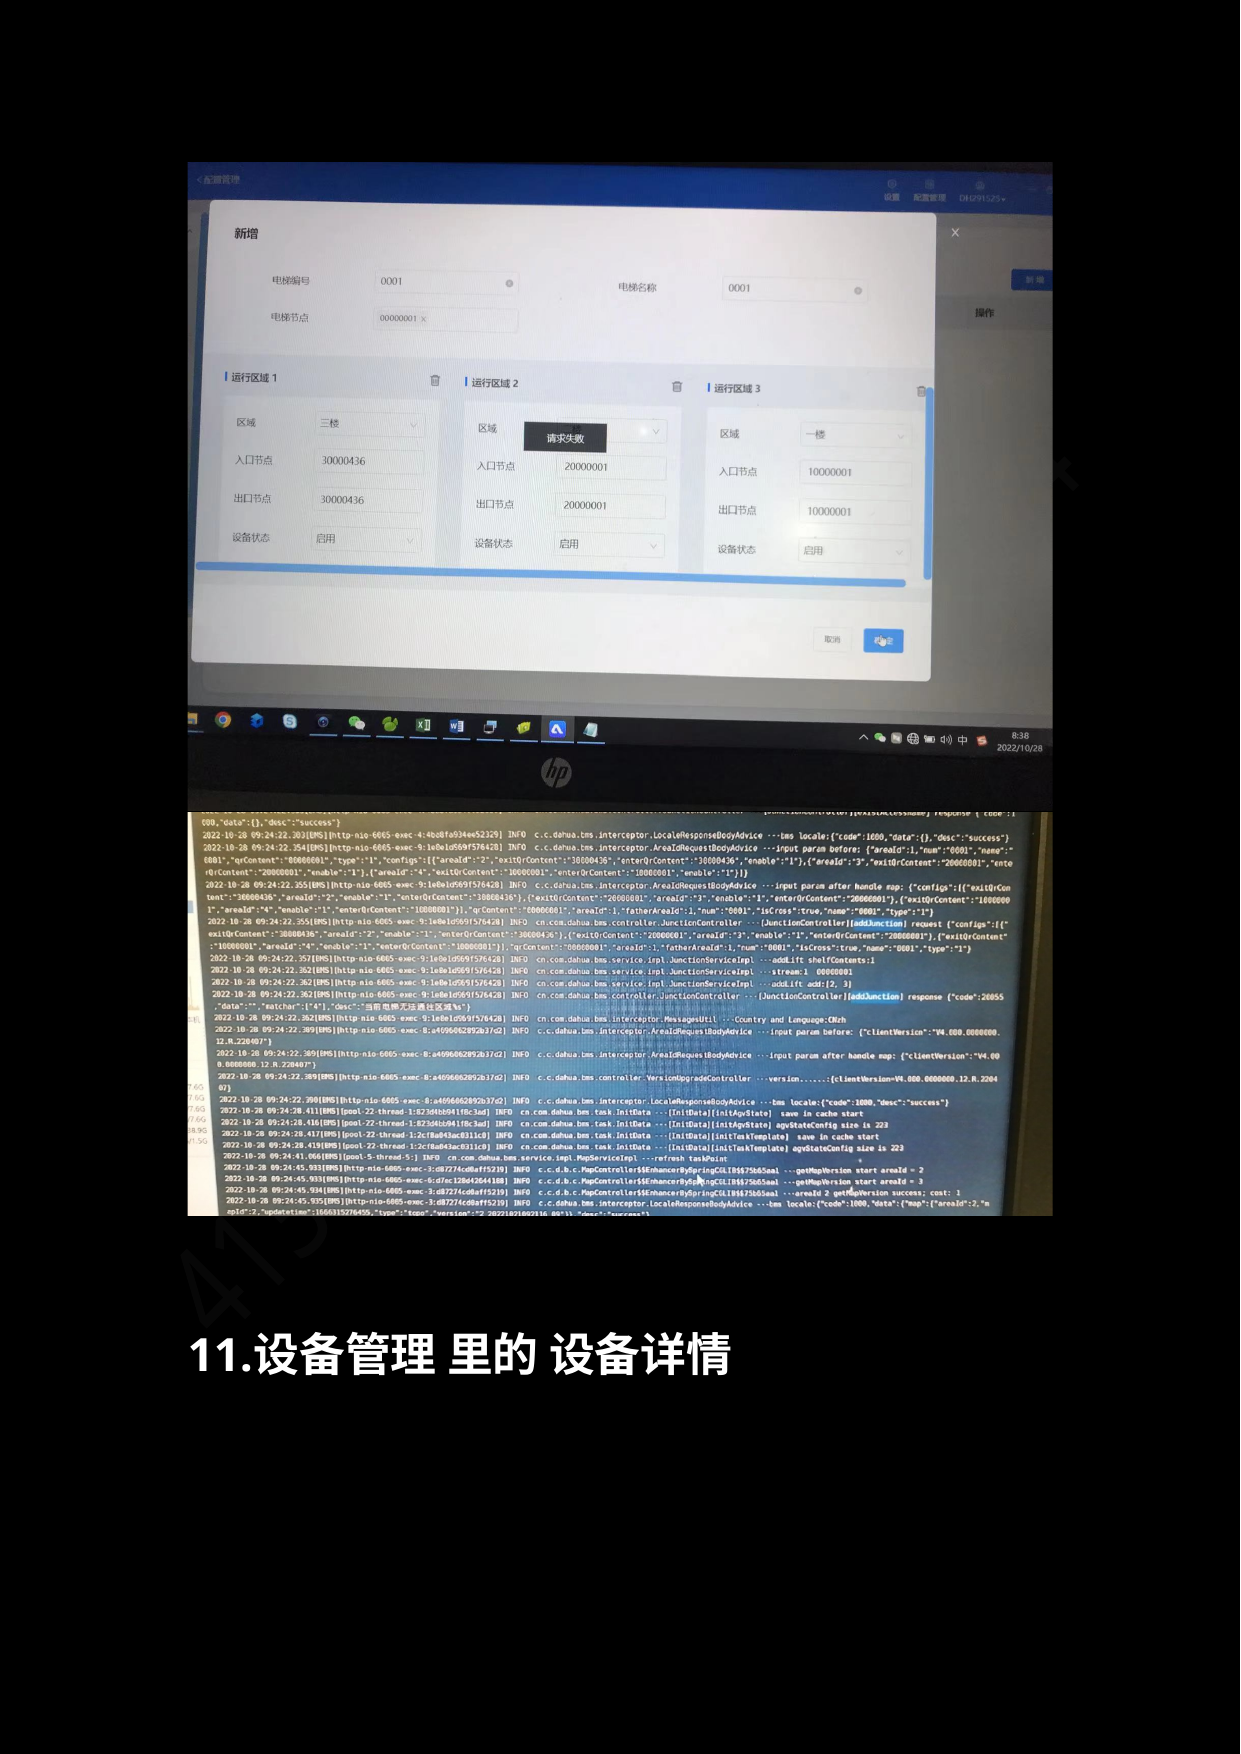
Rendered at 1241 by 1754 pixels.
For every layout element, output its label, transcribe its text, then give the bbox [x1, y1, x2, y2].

picture [187, 162, 1053, 811]
picture [187, 812, 1053, 1216]
subtitle 11.设备管理 里的 设备详情 [187, 1302, 1053, 1400]
